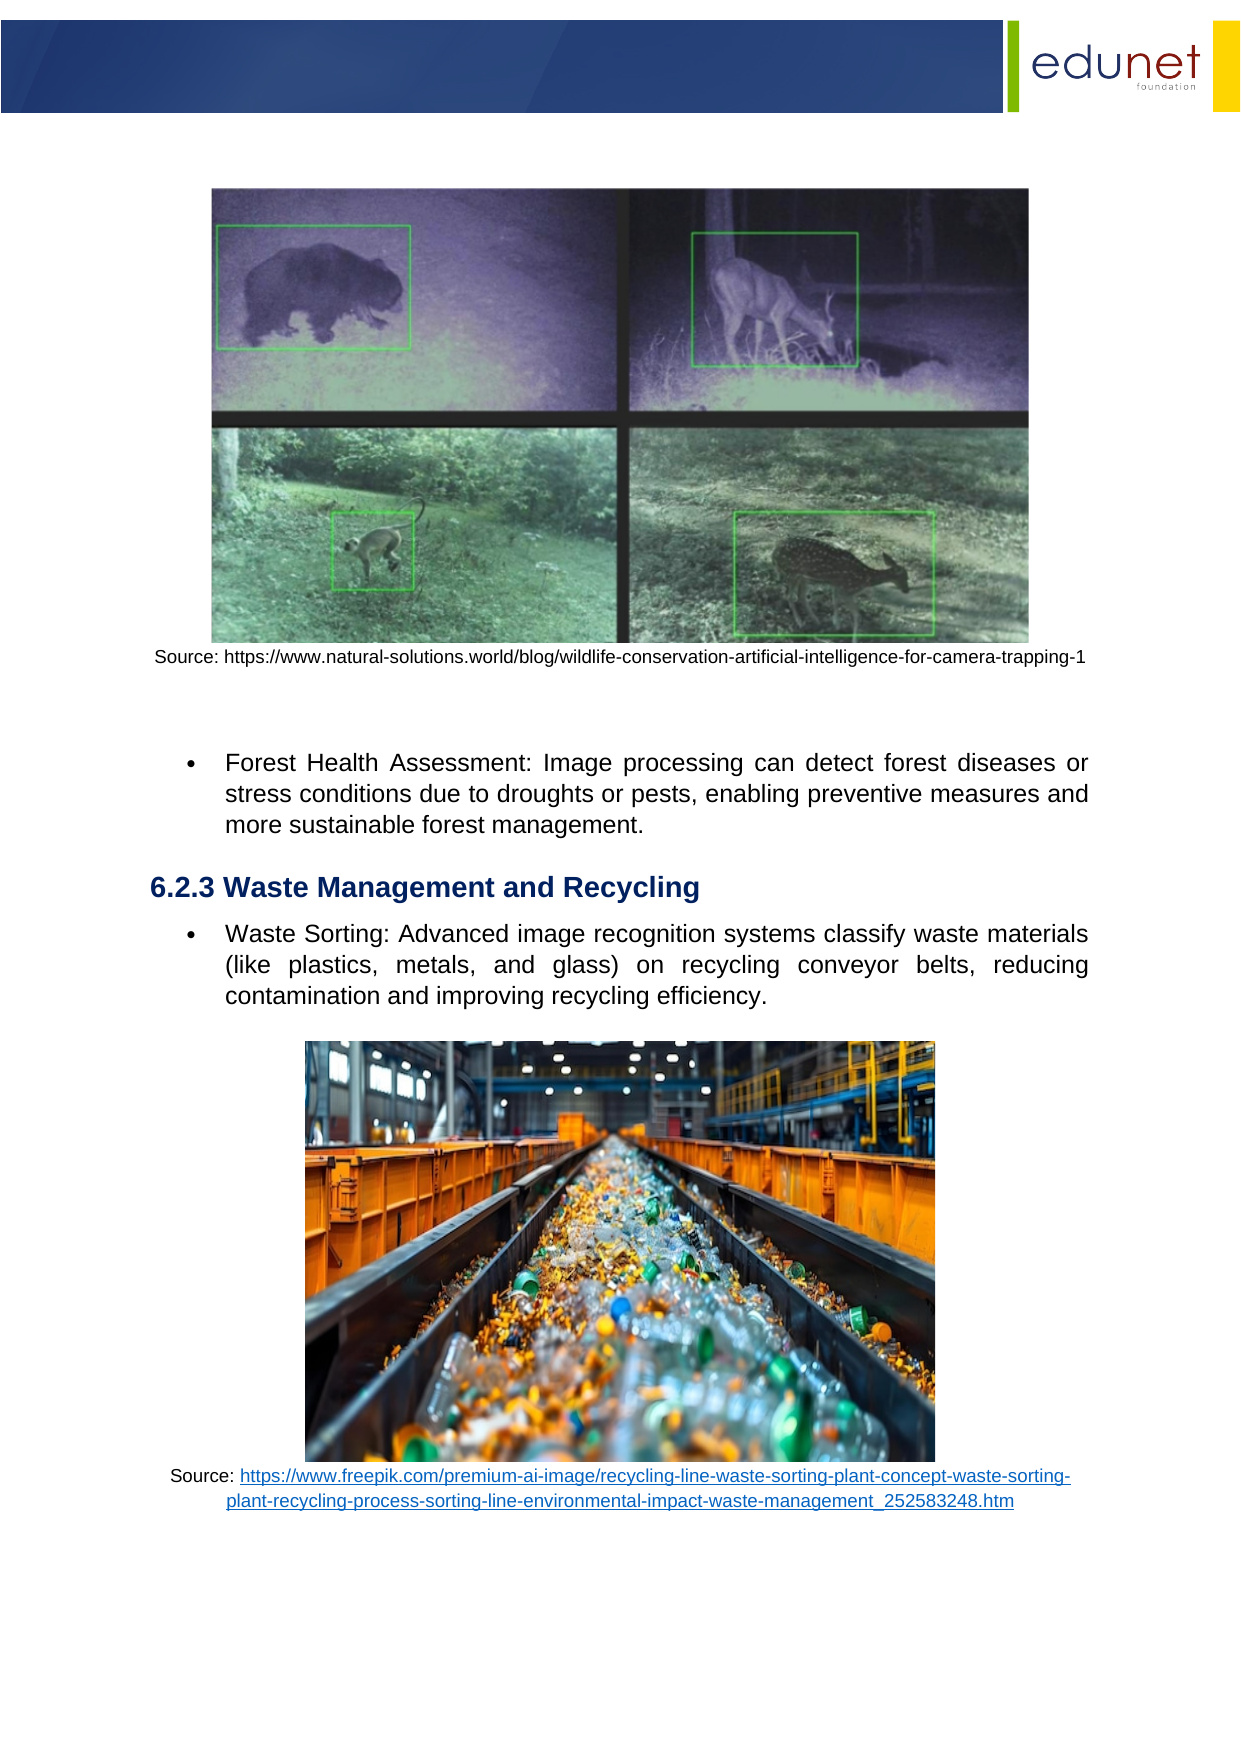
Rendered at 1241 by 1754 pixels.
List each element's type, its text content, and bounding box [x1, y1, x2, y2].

subtitle 6.2.3 Waste Management and Recycling [150, 870, 1090, 904]
list Forest Health Assessment: Image processing can detect forest diseases or stress conditions due to droughts or pests, enabling preventive measures and more sustainable forest management. [187, 748, 1090, 839]
list Waste Sorting: Advanced image recognition systems classify waste materials (like plastics, metals, and glass) on recycling conveyor belts, reducing contamination and improving recycling efficiency. [187, 919, 1090, 1010]
picture [211, 188, 1029, 643]
text Source: https://www.natural-solutions.world/blog/wildlife-conservation-artificial-intelligence-for-camera-trapping-1 [150, 646, 1090, 668]
picture [1025, 38, 1208, 96]
text Source: https://www.freepik.com/premium-ai-image/recycling-line-waste-sorting-plant-concept-waste-sorting-plant-recycling-process-sorting-line-environmental-impact-waste-management_252583248.htm [150, 1465, 1090, 1512]
picture [305, 1041, 936, 1462]
